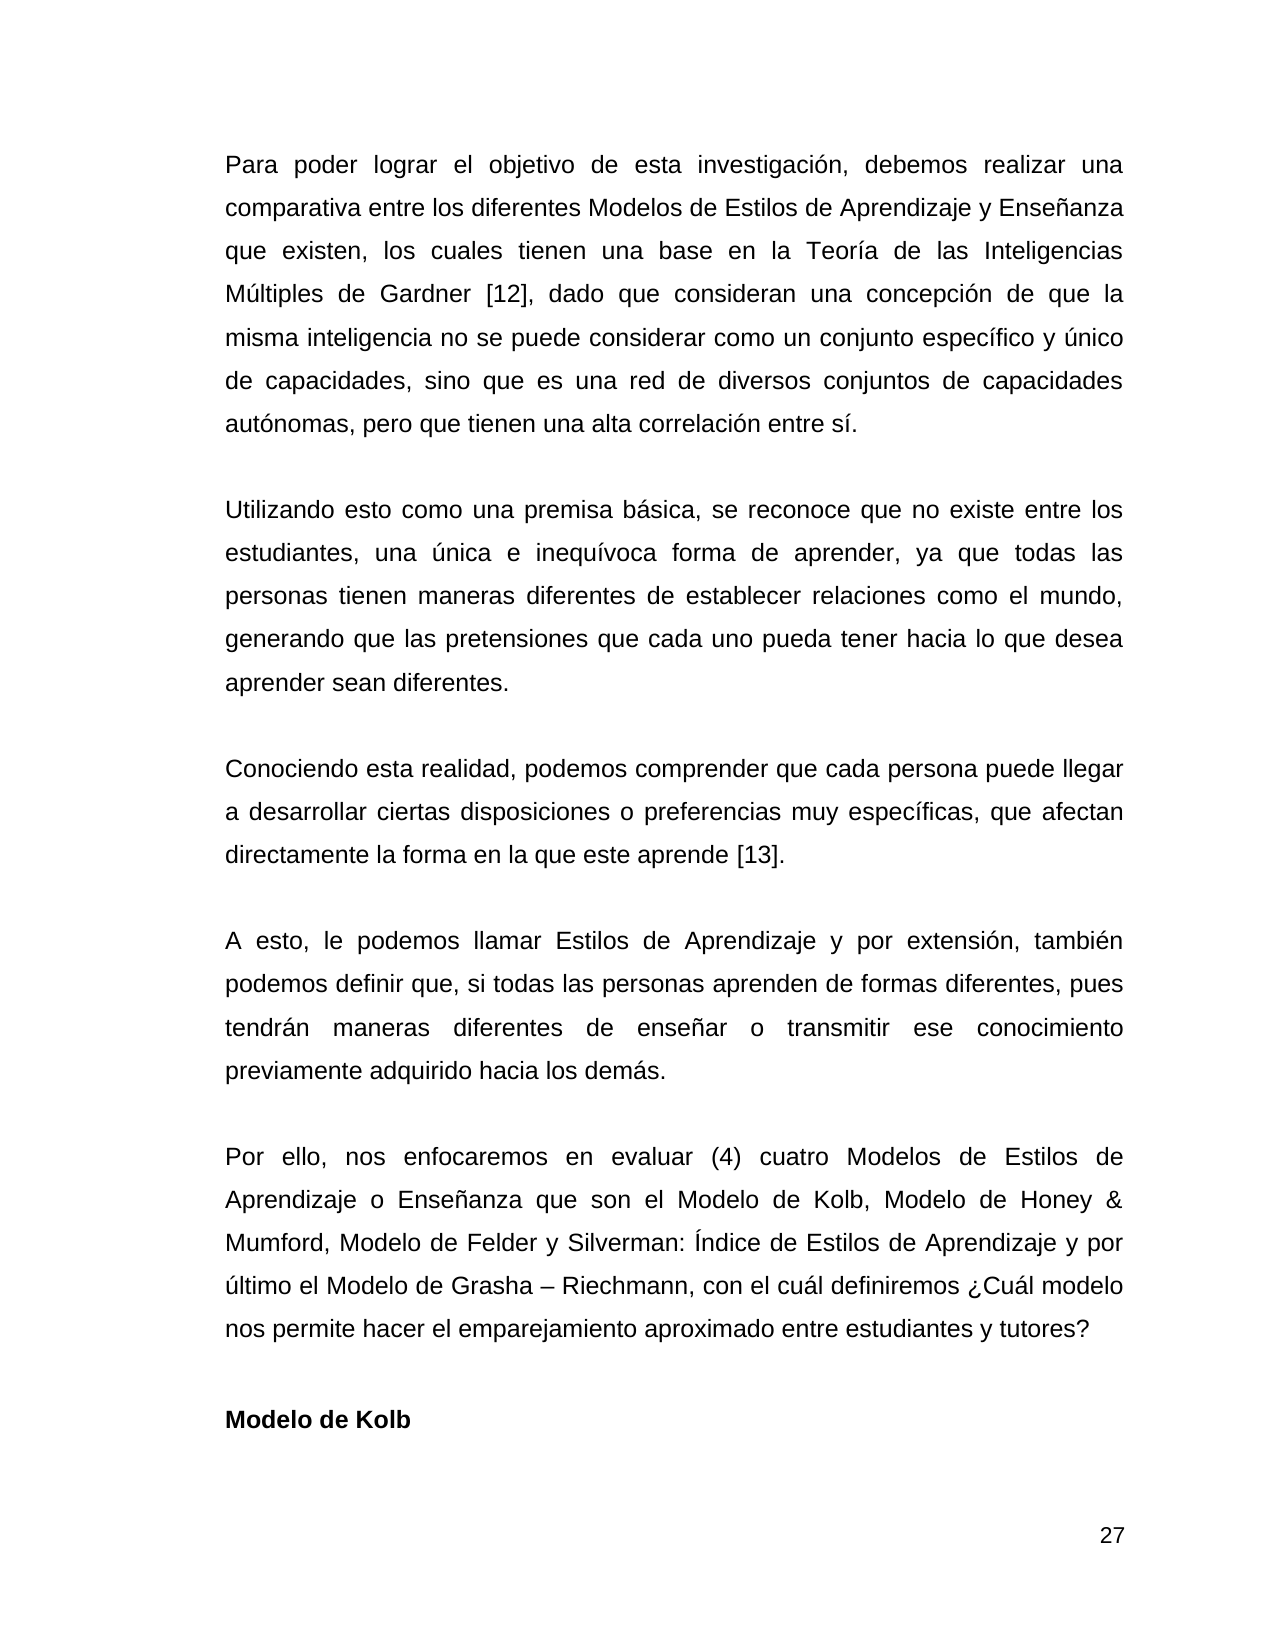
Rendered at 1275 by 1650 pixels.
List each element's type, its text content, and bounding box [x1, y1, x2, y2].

text Utilizando esto como una premisa básica, se reconoce que no existe entre los estudiantes, una única e inequívoca forma de aprender, ya que todas las personas tienen maneras diferentes de establecer relaciones como el mundo, generando que las pretensiones que cada uno pueda tener hacia lo que desea aprender sean diferentes. [225, 495, 1125, 696]
text Para poder lograr el objetivo de esta investigación, debemos realizar una comparativa entre los diferentes Modelos de Estilos de Aprendizaje y Enseñanza que existen, los cuales tienen una base en la Teoría de las Inteligencias Múltiples de Gardner , dado que consideran una concepción de que la misma inteligencia no se puede considerar como un conjunto específico y único de capacidades, sino que es una red de diversos conjuntos de capacidades autónomas, pero que tienen una alta correlación entre sí. [225, 150, 1125, 437]
subtitle Modelo de Kolb [225, 1405, 1125, 1433]
text Conociendo esta realidad, podemos comprender que cada persona puede llegar a desarrollar ciertas disposiciones o preferencias muy específicas, que afectan directamente la forma en la que este aprende . [225, 754, 1125, 869]
text A esto, le podemos llamar Estilos de Aprendizaje y por extensión, también podemos definir que, si todas las personas aprenden de formas diferentes, pues tendrán maneras diferentes de enseñar o transmitir ese conocimiento previamente adquirido hacia los demás. [225, 926, 1125, 1084]
text Por ello, nos enfocaremos en evaluar (4) cuatro Modelos de Estilos de Aprendizaje o Enseñanza que son el Modelo de Kolb, Modelo de Honey & Mumford, Modelo de Felder y Silverman: Índice de Estilos de Aprendizaje y por último el Modelo de Grasha – Riechmann, con el cuál definiremos ¿Cuál modelo nos permite hacer el emparejamiento aproximado entre estudiantes y tutores? [225, 1142, 1125, 1343]
